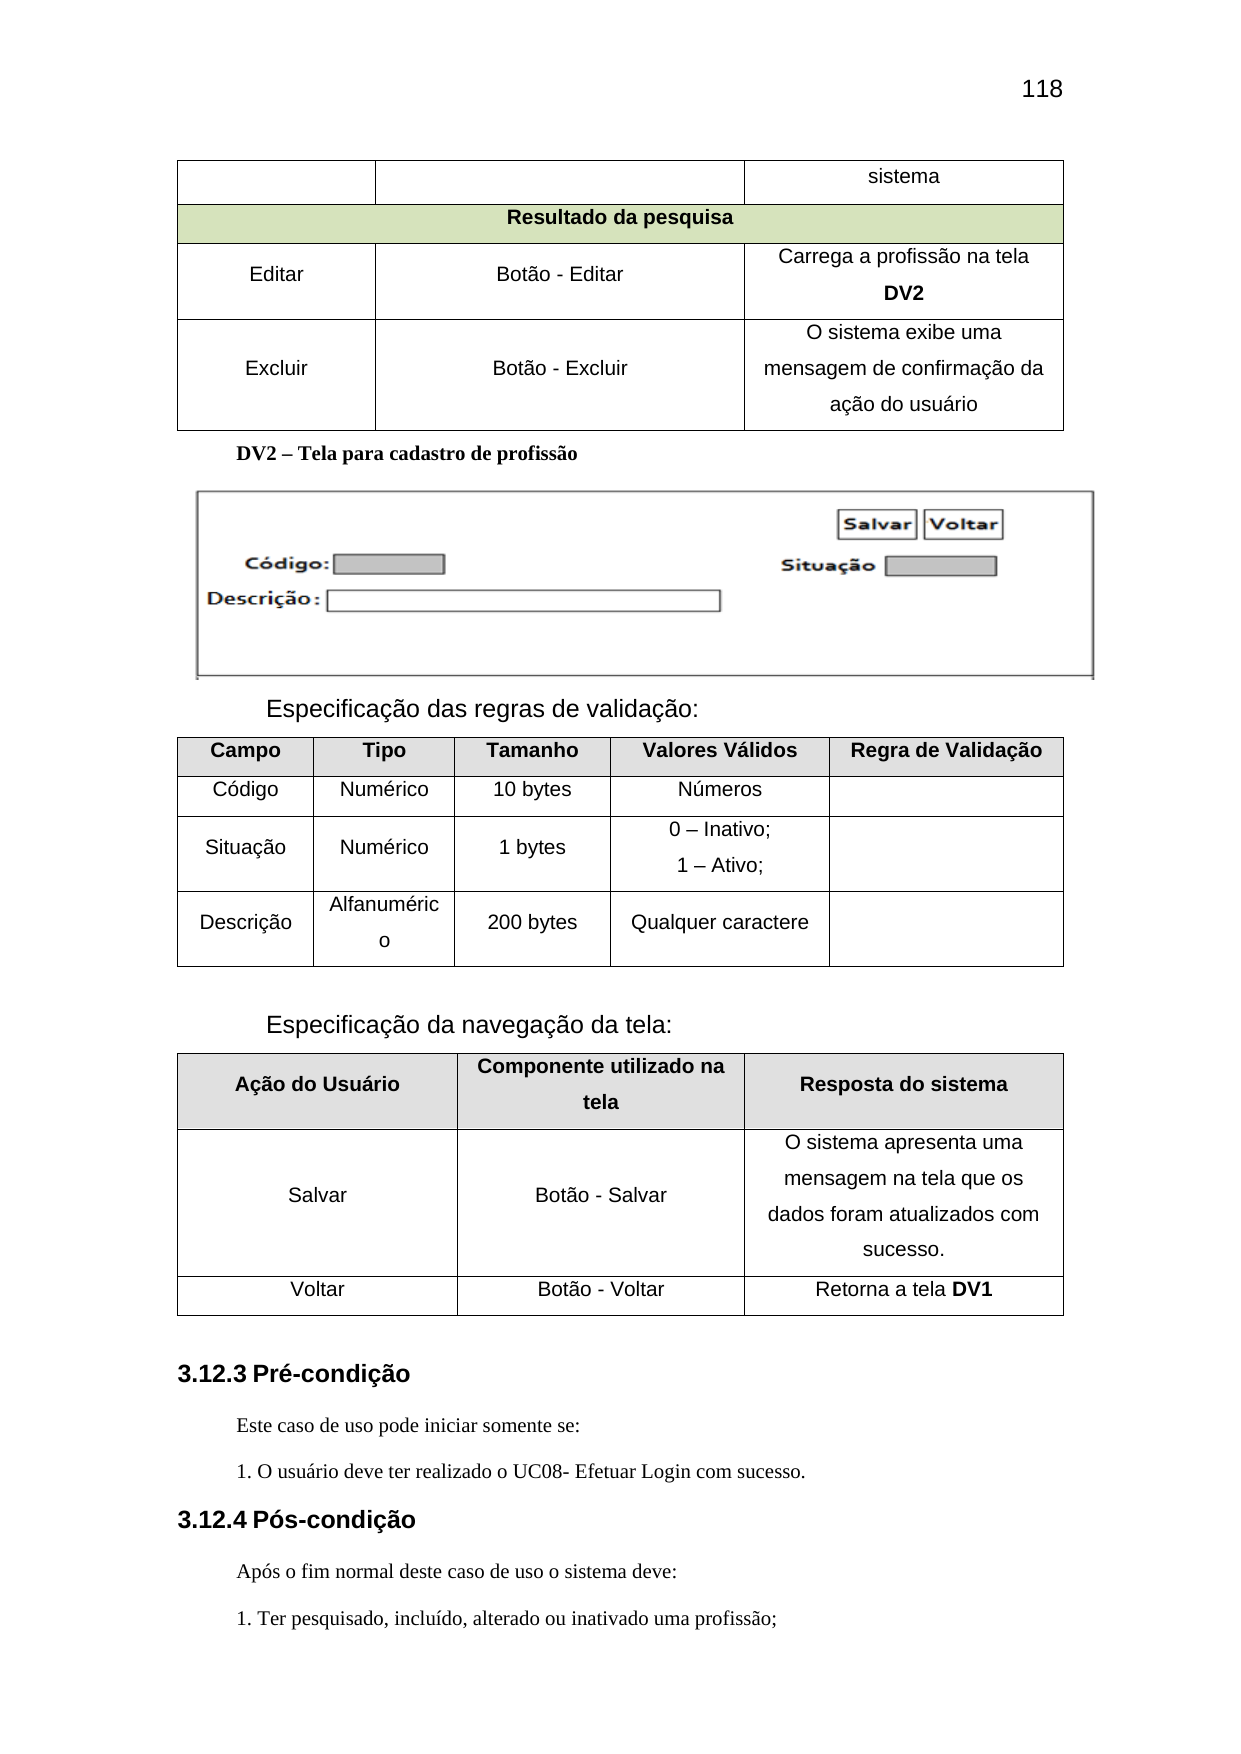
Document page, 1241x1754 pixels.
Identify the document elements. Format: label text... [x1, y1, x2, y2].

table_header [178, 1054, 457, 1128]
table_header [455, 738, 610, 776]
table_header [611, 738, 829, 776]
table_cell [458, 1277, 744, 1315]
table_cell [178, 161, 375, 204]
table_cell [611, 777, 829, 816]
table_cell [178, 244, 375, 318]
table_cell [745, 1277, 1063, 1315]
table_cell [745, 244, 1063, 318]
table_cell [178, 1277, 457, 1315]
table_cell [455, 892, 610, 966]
text Pós-condição [177, 1505, 1063, 1534]
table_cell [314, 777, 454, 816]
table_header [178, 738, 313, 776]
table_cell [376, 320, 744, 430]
text Especificação das regras de validação: [177, 694, 1063, 723]
text Este caso de uso pode iniciar somente se: [177, 1412, 1063, 1437]
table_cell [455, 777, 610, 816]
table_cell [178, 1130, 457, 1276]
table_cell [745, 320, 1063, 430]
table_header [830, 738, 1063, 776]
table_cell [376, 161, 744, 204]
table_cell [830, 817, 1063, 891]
text Pré-condição [177, 1359, 1063, 1388]
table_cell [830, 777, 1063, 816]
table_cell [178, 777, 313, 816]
text DV2 – Tela para cadastro de profissão [177, 441, 1063, 465]
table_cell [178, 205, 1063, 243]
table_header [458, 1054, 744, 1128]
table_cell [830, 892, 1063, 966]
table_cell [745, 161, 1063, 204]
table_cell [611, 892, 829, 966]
text Após o fim normal deste caso de uso o sistema deve: [177, 1559, 1063, 1583]
text Especificação da navegação da tela: [177, 1010, 1063, 1039]
text 1. O usuário deve ter realizado o UC08- Efetuar Login com sucesso. [177, 1459, 1063, 1483]
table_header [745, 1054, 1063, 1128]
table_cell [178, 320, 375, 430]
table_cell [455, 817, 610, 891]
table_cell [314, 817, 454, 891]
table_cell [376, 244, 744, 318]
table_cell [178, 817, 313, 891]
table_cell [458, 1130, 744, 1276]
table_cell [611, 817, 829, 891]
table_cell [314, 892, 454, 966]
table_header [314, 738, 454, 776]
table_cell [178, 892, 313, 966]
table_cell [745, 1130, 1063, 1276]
text 1. Ter pesquisado, incluído, alterado ou inativado uma profissão; [177, 1605, 1063, 1629]
picture [177, 487, 1107, 680]
